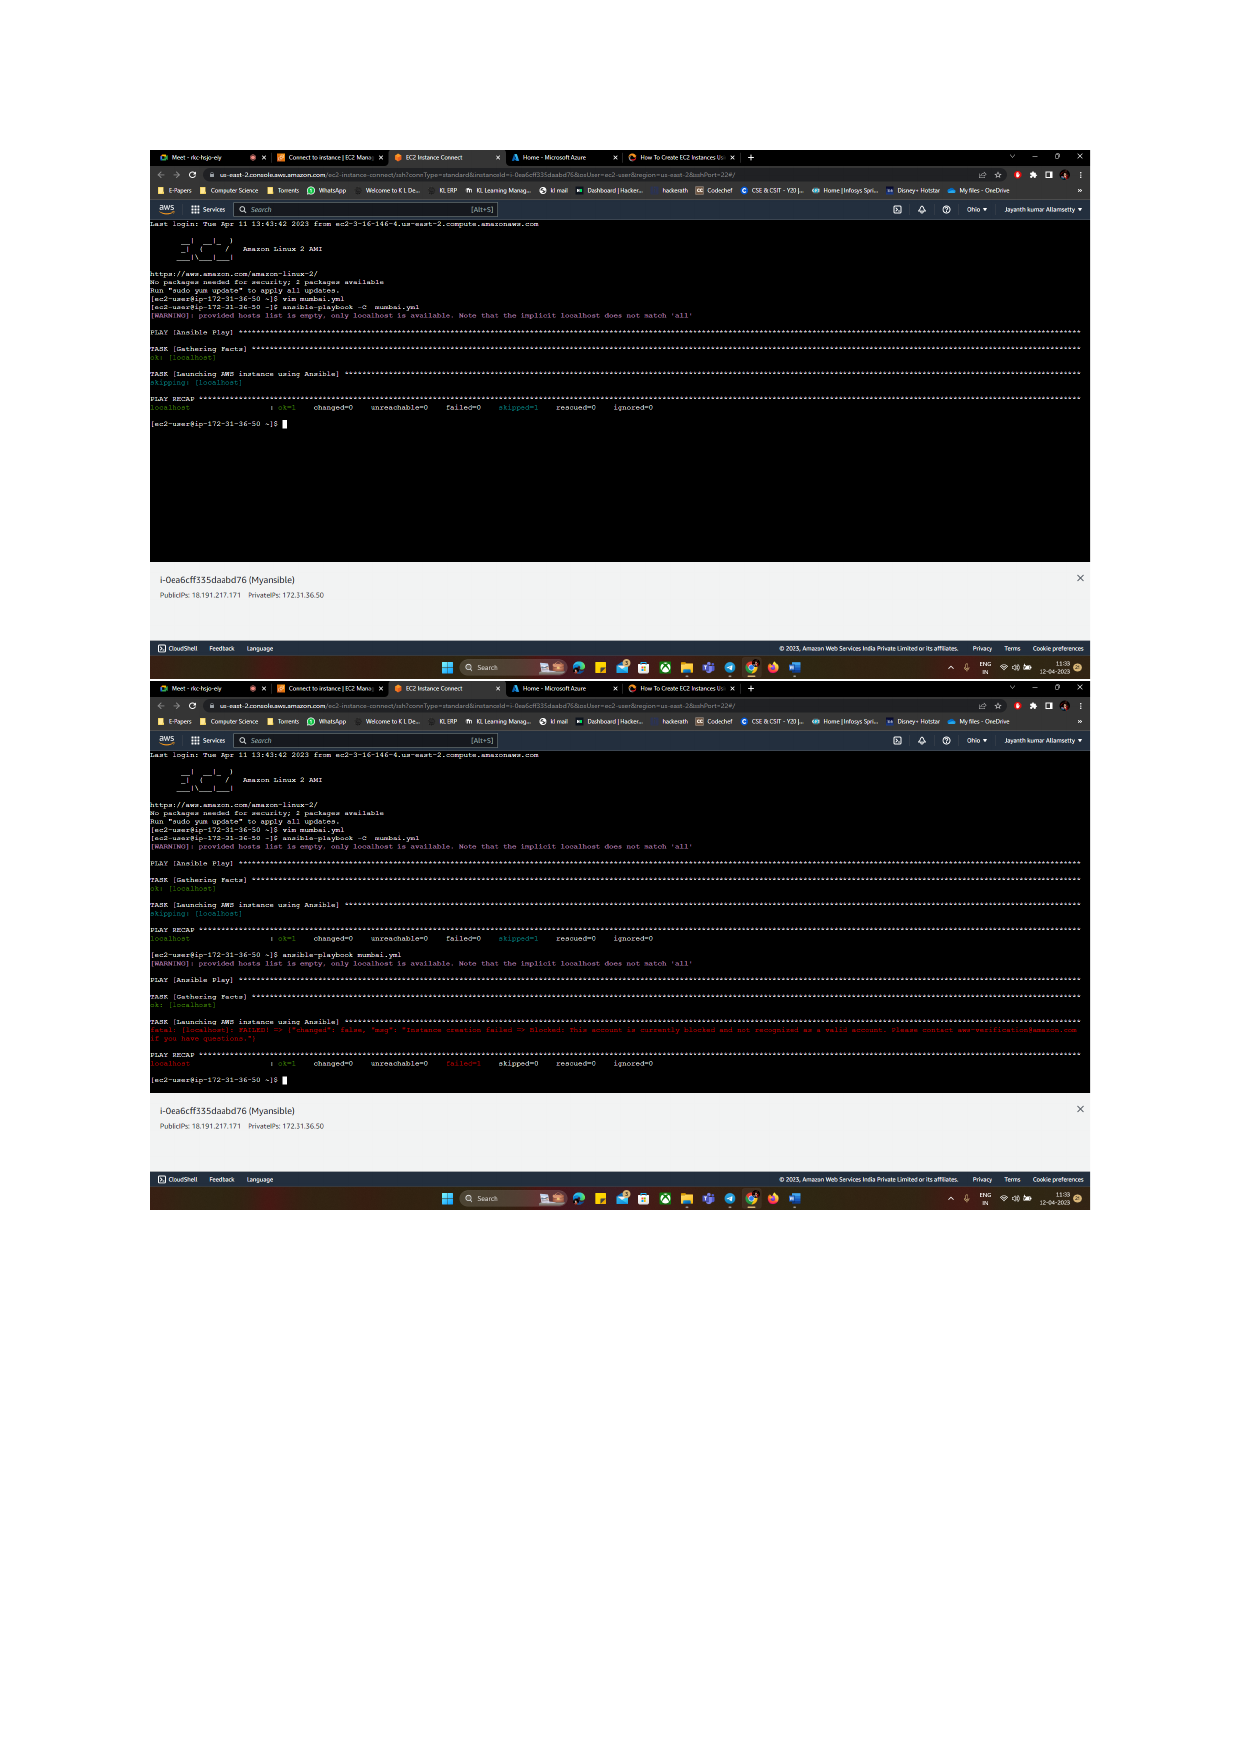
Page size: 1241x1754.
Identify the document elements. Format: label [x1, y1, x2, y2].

picture [150, 681, 1091, 1210]
picture [150, 150, 1091, 679]
